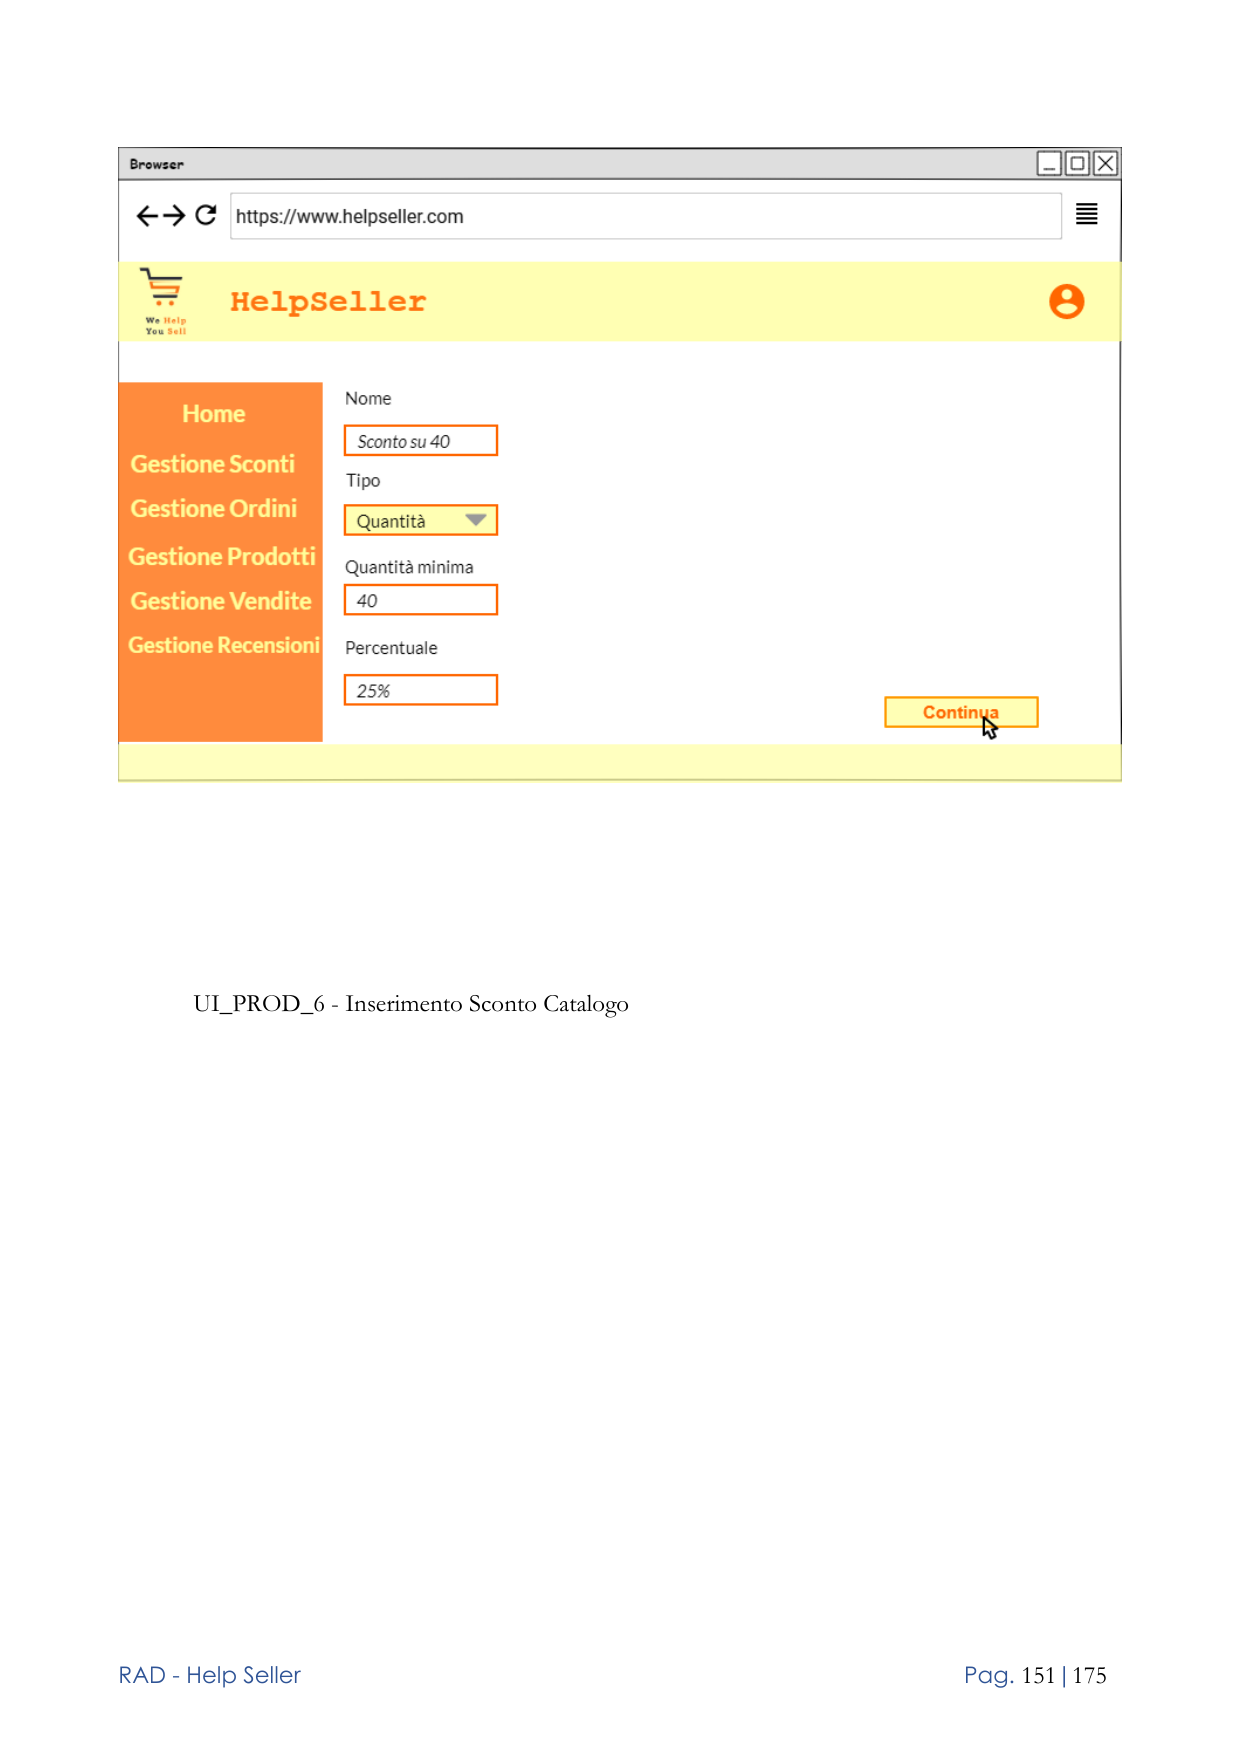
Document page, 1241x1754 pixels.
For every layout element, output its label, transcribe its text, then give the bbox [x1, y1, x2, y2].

text UI_PROD_6 - Inserimento Sconto Catalogo [118, 990, 1122, 1018]
picture [118, 147, 1122, 783]
